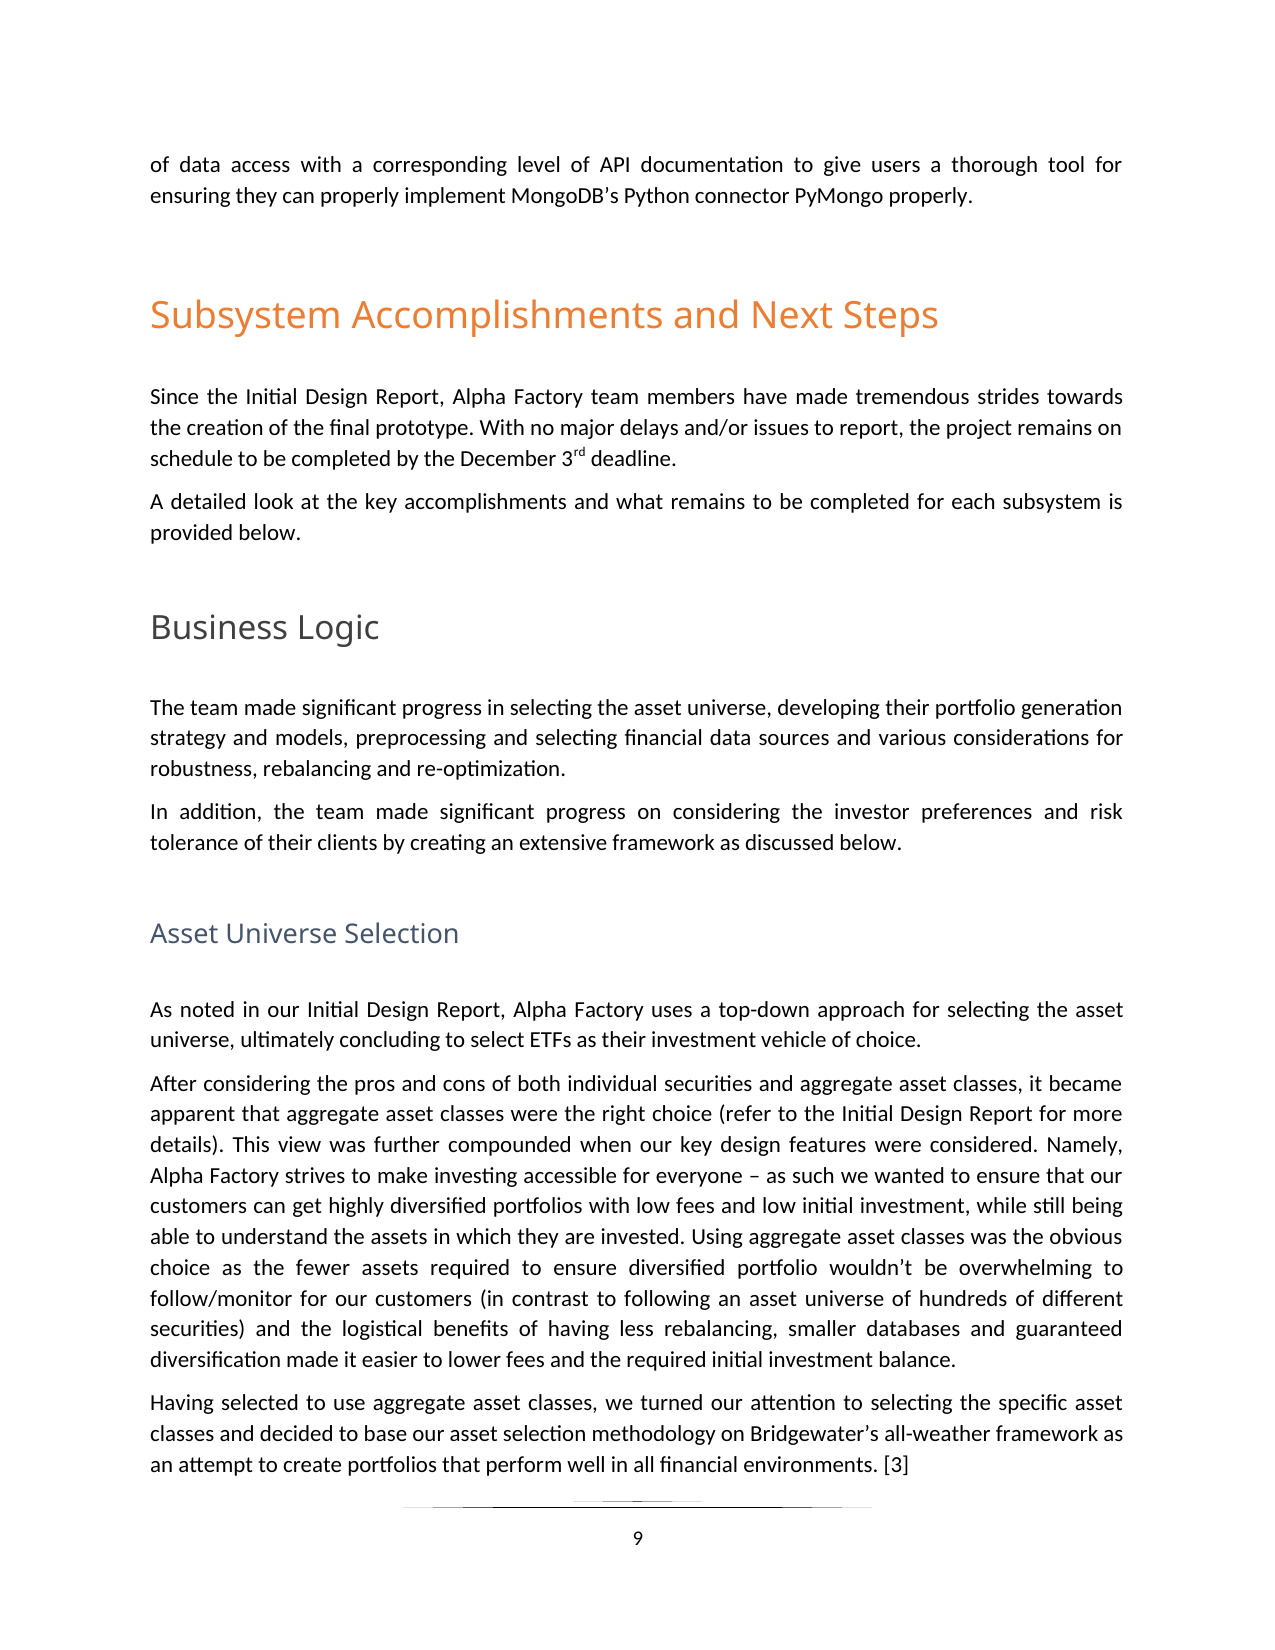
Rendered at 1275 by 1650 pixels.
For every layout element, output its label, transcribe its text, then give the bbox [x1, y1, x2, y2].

text Since the Initial Design Report, Alpha Factory team members have made tremendous strides towards the creation of the final prototype. With no major delays and/or issues to report, the project remains on schedule to be completed by the December 3rd deadline. [150, 382, 1125, 472]
text Having selected to use aggregate asset classes, we turned our attention to selecting the specific asset classes and decided to base our asset selection methodology on Bridgewater’s all-weather framework as an attempt to create portfolios that perform well in all financial environments. [3] [150, 1388, 1125, 1478]
text After considering the pros and cons of both individual securities and aggregate asset classes, it became apparent that aggregate asset classes were the right choice (refer to the Initial Design Report for more details). This view was further compounded when our key design features were considered. Namely, Alpha Factory strives to make investing accessible for everyone – as such we wanted to ensure that our customers can get highly diversified portfolios with low fees and low initial investment, while still being able to understand the assets in which they are invested. Using aggregate asset classes was the obvious choice as the fewer assets required to ensure diversified portfolio wouldn’t be overwhelming to follow/monitor for our customers (in contrast to following an asset universe of hundreds of different securities) and the logistical benefits of having less rebalancing, smaller databases and guaranteed diversification made it easier to lower fees and the required initial investment balance. [150, 1069, 1125, 1373]
text The team made significant progress in selecting the asset universe, developing their portfolio generation strategy and models, preprocessing and selecting financial data sources and various considerations for robustness, rebalancing and re-optimization. [150, 693, 1125, 782]
subtitle Business Logic [150, 604, 1125, 649]
subtitle Subsystem Accomplishments and Next Steps [150, 288, 1125, 339]
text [150, 150, 1125, 209]
subtitle Asset Universe Selection [150, 915, 1125, 952]
text As noted in our Initial Design Report, Alpha Factory uses a top-down approach for selecting the asset universe, ultimately concluding to select ETFs as their investment vehicle of choice. [150, 995, 1125, 1053]
text A detailed look at the key accomplishments and what remains to be completed for each subsystem is provided below. [150, 487, 1125, 546]
text In addition, the team made significant progress on considering the investor preferences and risk tolerance of their clients by creating an extensive framework as discussed below. [150, 797, 1125, 856]
